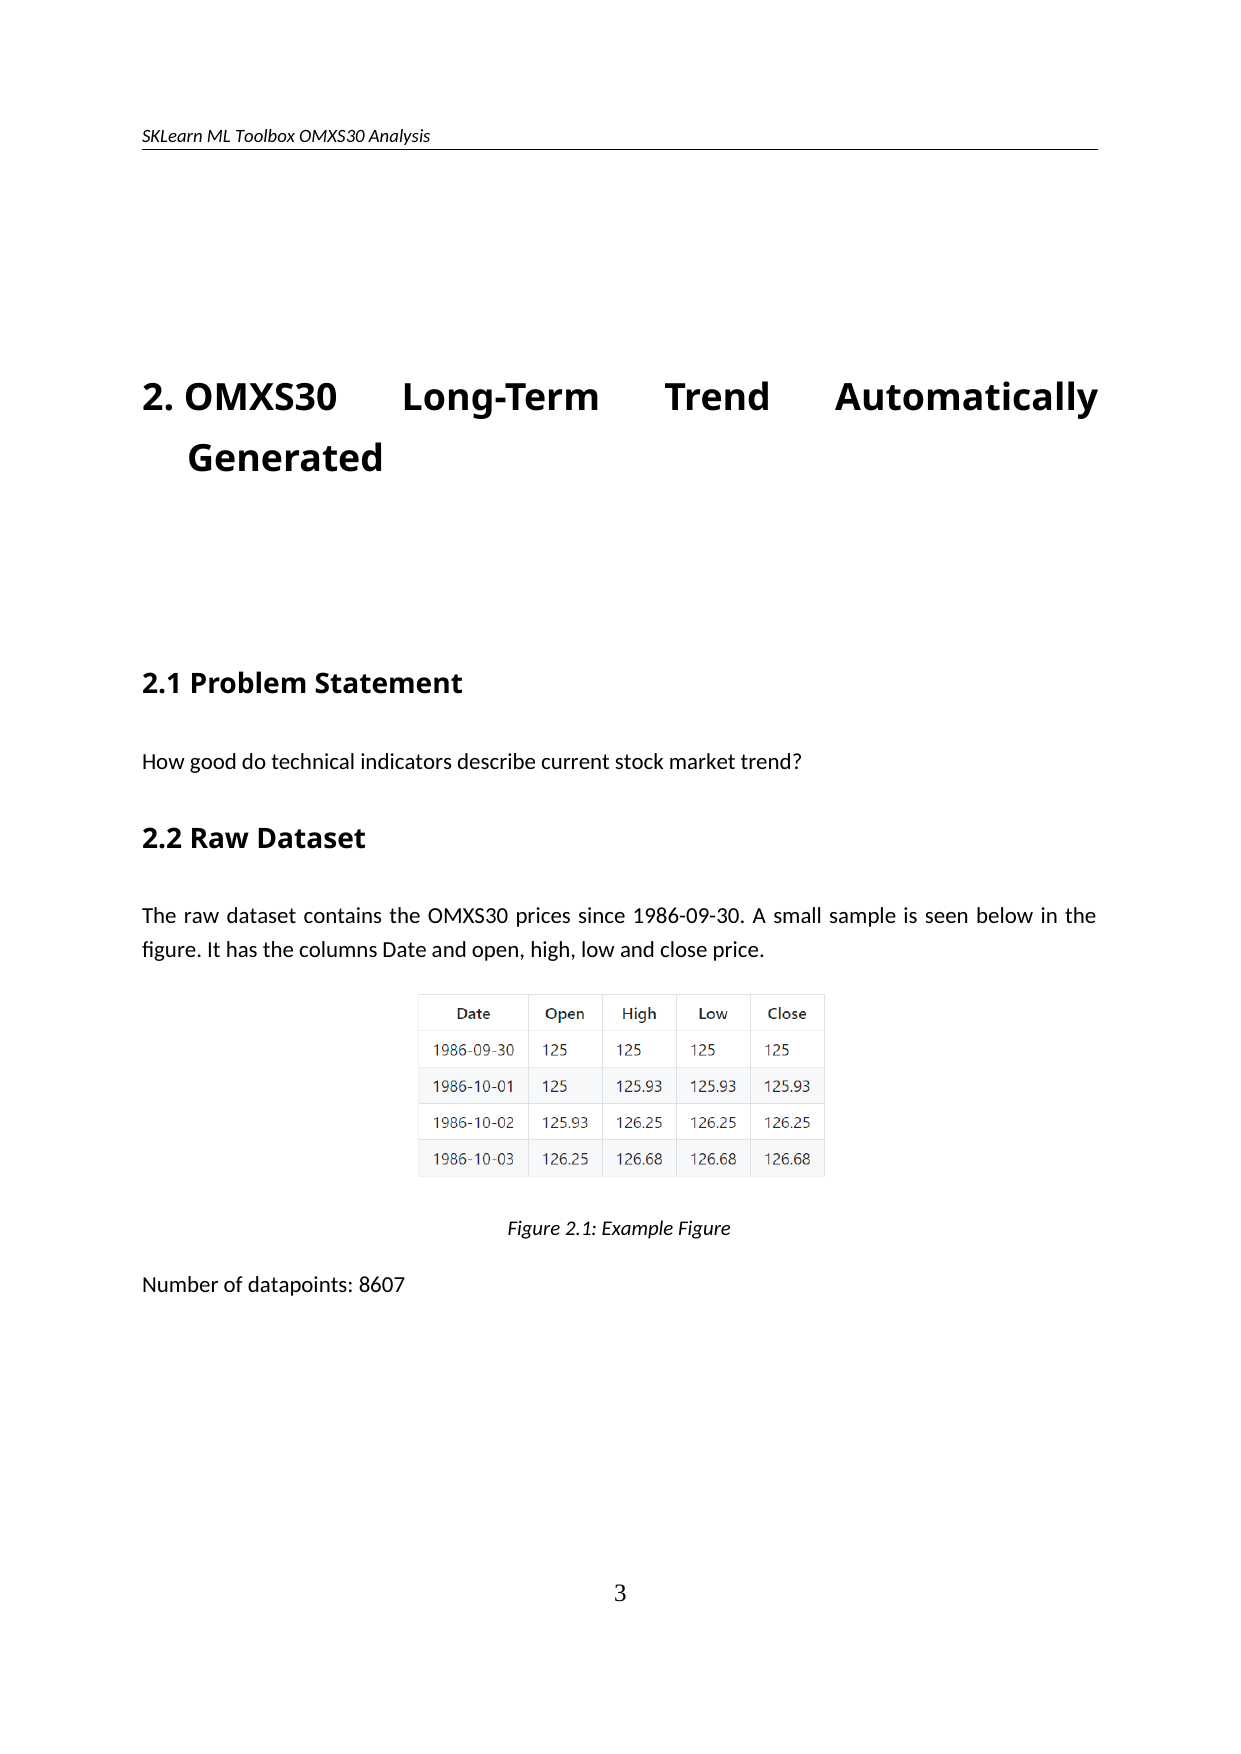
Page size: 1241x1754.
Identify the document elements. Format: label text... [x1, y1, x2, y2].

text How good do technical indicators describe current stock market trend? [142, 747, 1098, 775]
text Figure 2.1: Example Figure [142, 1215, 1098, 1240]
text The raw dataset contains the OMXS30 prices since 1986-09-30. A small sample is seen below in the figure. It has the columns Date and open, high, low and close price. [142, 901, 1098, 963]
text Number of datapoints: 8607 [142, 1270, 1098, 1298]
subtitle Problem Statement [142, 663, 1098, 702]
picture [406, 981, 834, 1185]
subtitle OMXS30 Long-Term Trend Automatically Generated [142, 370, 1098, 482]
subtitle Raw Dataset [142, 818, 1098, 856]
